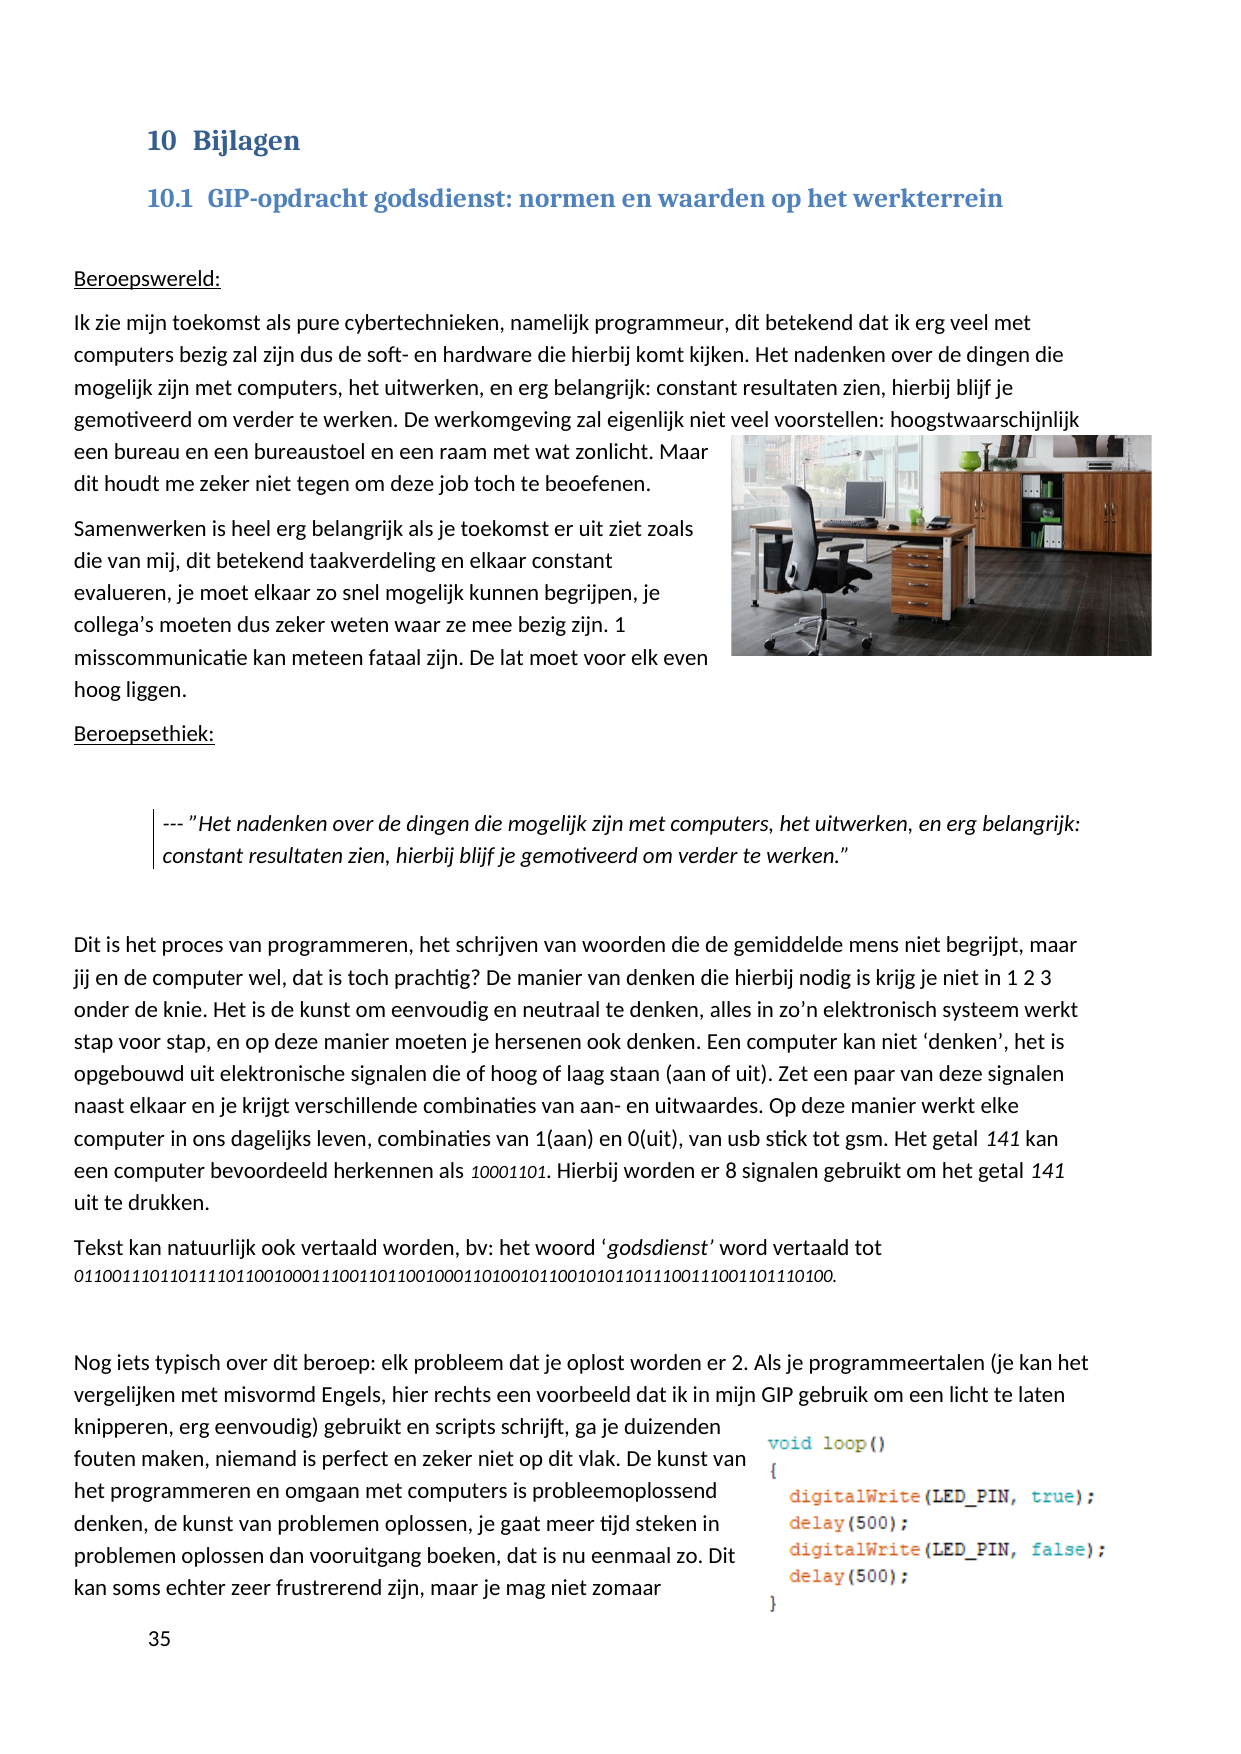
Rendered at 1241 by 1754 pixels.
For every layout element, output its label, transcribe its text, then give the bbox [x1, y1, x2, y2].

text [74, 1348, 1093, 1601]
text Samenwerken is heel erg belangrijk als je toekomst er uit ziet zoals die van mij, dit betekend taakverdeling en elkaar constant evalueren, je moet elkaar zo snel mogelijk kunnen begrijpen, je collega’s moeten dus zeker weten waar ze mee bezig zijn. 1 misscommunicatie kan meteen fataal zijn. De lat moet voor elk even hoog liggen. [74, 514, 1093, 703]
text Beroepsethiek: [74, 719, 1093, 748]
subtitle GIP-opdracht godsdienst: normen en waarden op het werkterrein [148, 183, 1093, 214]
text Beroepswereld: [74, 264, 1093, 292]
picture [729, 435, 1152, 654]
subtitle Bijlagen [148, 124, 1093, 157]
text --- ”Het nadenken over de dingen die mogelijk zijn met computers, het uitwerken, en erg belangrijk: constant resultaten zien, hierbij blijf je gemotiveerd om verder te werken.” [154, 809, 1093, 869]
text Ik zie mijn toekomst als pure cybertechnieken, namelijk programmeur, dit betekend dat ik erg veel met computers bezig zal zijn dus de soft- en hardware die hierbij komt kijken. Het nadenken over de dingen die mogelijk zijn met computers, het uitwerken, en erg belangrijk: constant resultaten zien, hierbij blijf je gemotiveerd om verder te werken. De werkomgeving zal eigenlijk niet veel voorstellen: hoogstwaarschijnlijk een bureau en een bureaustoel en een raam met wat zonlicht. Maar dit houdt me zeker niet tegen om deze job toch te beoefenen. [74, 308, 1093, 497]
text Dit is het proces van programmeren, het schrijven van woorden die de gemiddelde mens niet begrijpt, maar jij en de computer wel, dat is toch prachtig? De manier van denken die hierbij nodig is krijg je niet in 1 2 3 onder de knie. Het is de kunst om eenvoudig en neutraal te denken, alles in zo’n elektronisch systeem werkt stap voor stap, en op deze manier moeten je hersenen ook denken. Een computer kan niet ‘denken’, het is opgebouwd uit elektronische signalen die of hoog of laag staan (aan of uit). Zet een paar van deze signalen naast elkaar en je krijgt verschillende combinaties van aan- en uitwaardes. Op deze manier werkt elke computer in ons dagelijks leven, combinaties van 1(aan) en 0(uit), van usb stick tot gsm. Het getal 141 kan een computer bevoordeeld herkennen als 10001101. Hierbij worden er 8 signalen gebruikt om het getal 141 uit te drukken. [74, 931, 1093, 1216]
text Tekst kan natuurlijk ook vertaald worden, bv: het woord ‘godsdienst’ word vertaald tot 01100111011011110110010001110011011001000110100101100101011011100111001101110100. [74, 1233, 1093, 1287]
